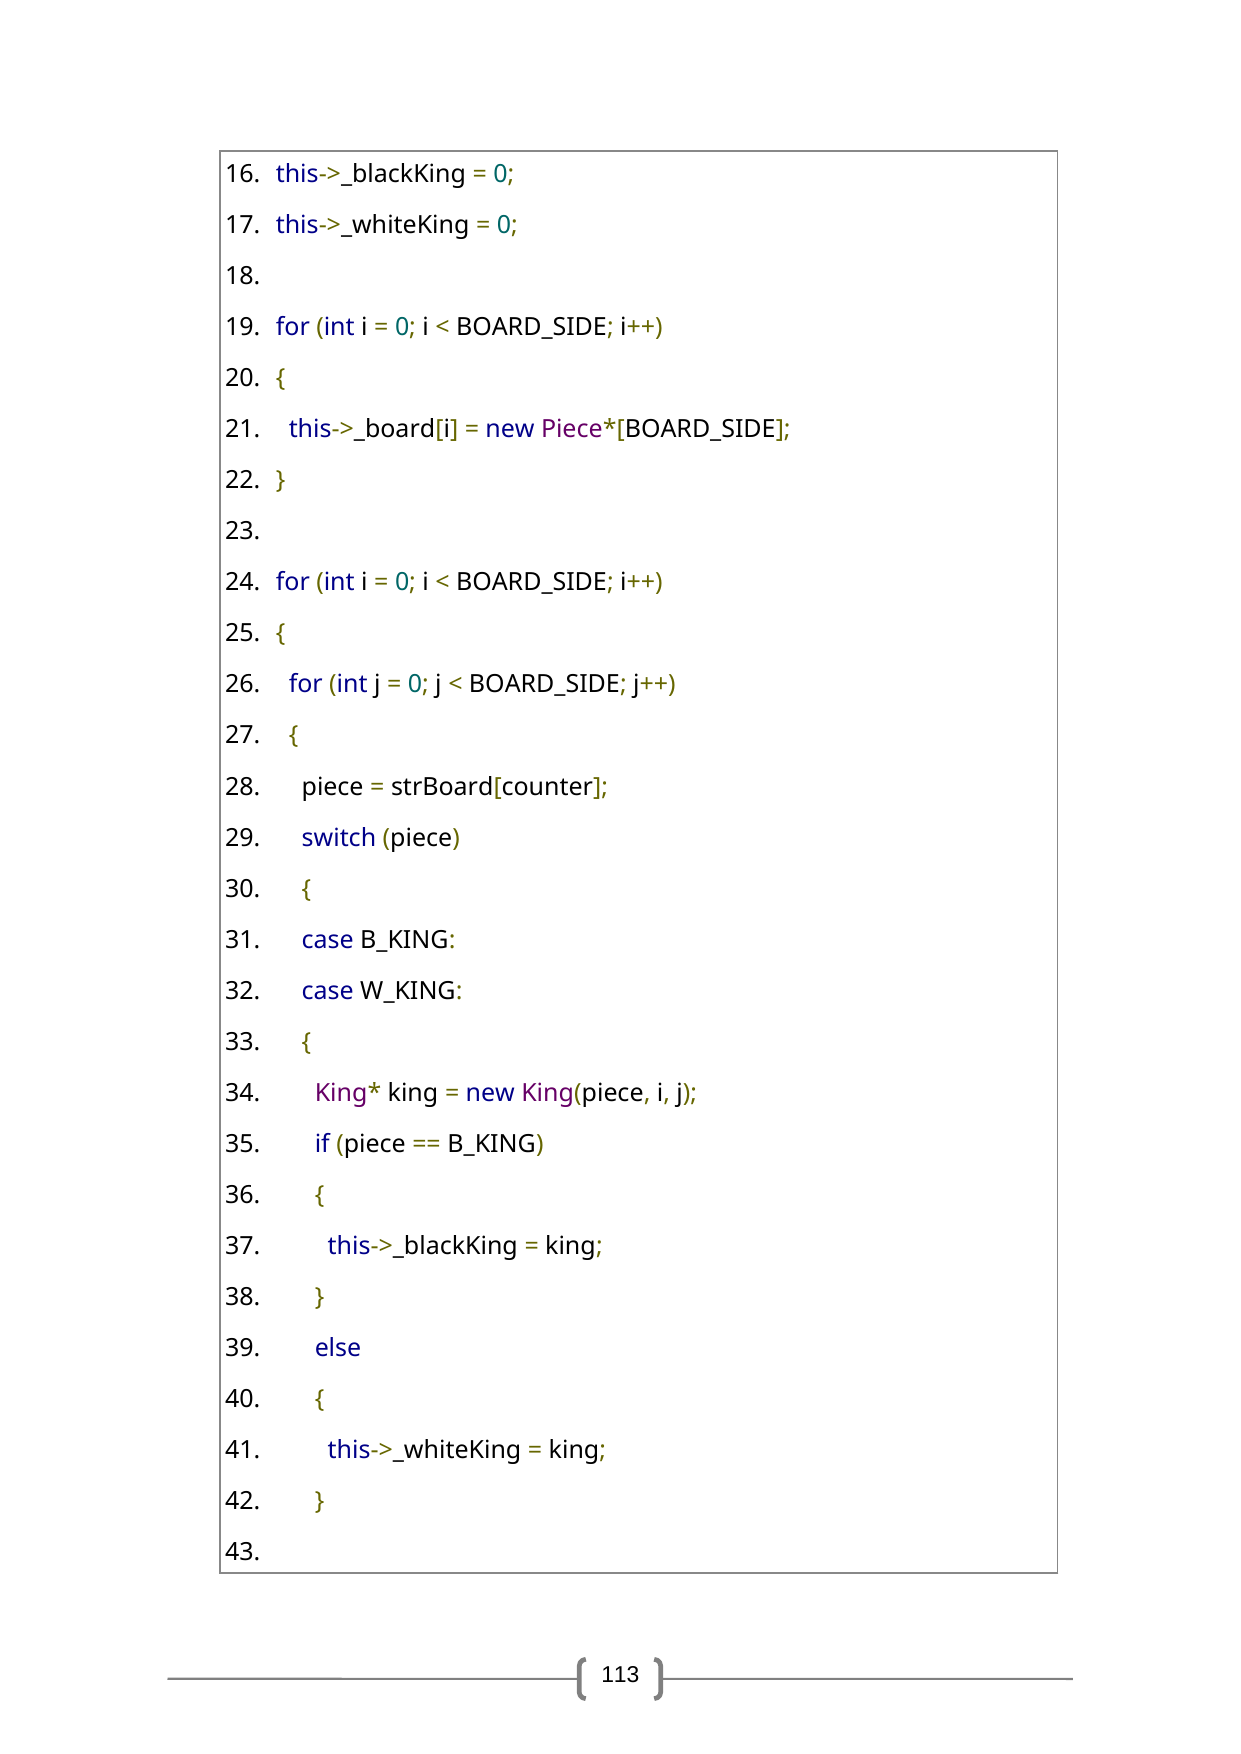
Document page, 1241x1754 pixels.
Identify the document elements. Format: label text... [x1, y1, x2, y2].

list this->_board[i] = new Piece*[BOARD_SIDE]; [221, 405, 1057, 445]
list else [221, 1324, 1057, 1364]
list King* king = new King(piece, i, j); [221, 1069, 1057, 1108]
list { [221, 864, 1057, 904]
list switch (piece) [221, 813, 1057, 853]
list piece = strBoard[counter]; [221, 762, 1057, 802]
list } [221, 456, 1057, 496]
list } [221, 1477, 1057, 1517]
list } [221, 1273, 1057, 1313]
list { [221, 609, 1057, 649]
list { [221, 1018, 1057, 1057]
list { [221, 711, 1057, 751]
list { [221, 1375, 1057, 1415]
list this->_whiteKing = 0; [221, 201, 1057, 241]
list for (int i = 0; i < BOARD_SIDE; i++) [221, 303, 1057, 343]
list this->_blackKing = king; [221, 1222, 1057, 1262]
list { [221, 354, 1057, 394]
list if (piece == B_KING) [221, 1120, 1057, 1159]
list this->_blackKing = 0; [221, 152, 1057, 190]
list { [221, 1171, 1057, 1211]
list case W_KING: [221, 967, 1057, 1006]
list case B_KING: [221, 916, 1057, 955]
list this->_whiteKing = king; [221, 1426, 1057, 1466]
list for (int i = 0; i < BOARD_SIDE; i++) [221, 558, 1057, 598]
list for (int j = 0; j < BOARD_SIDE; j++) [221, 660, 1057, 700]
